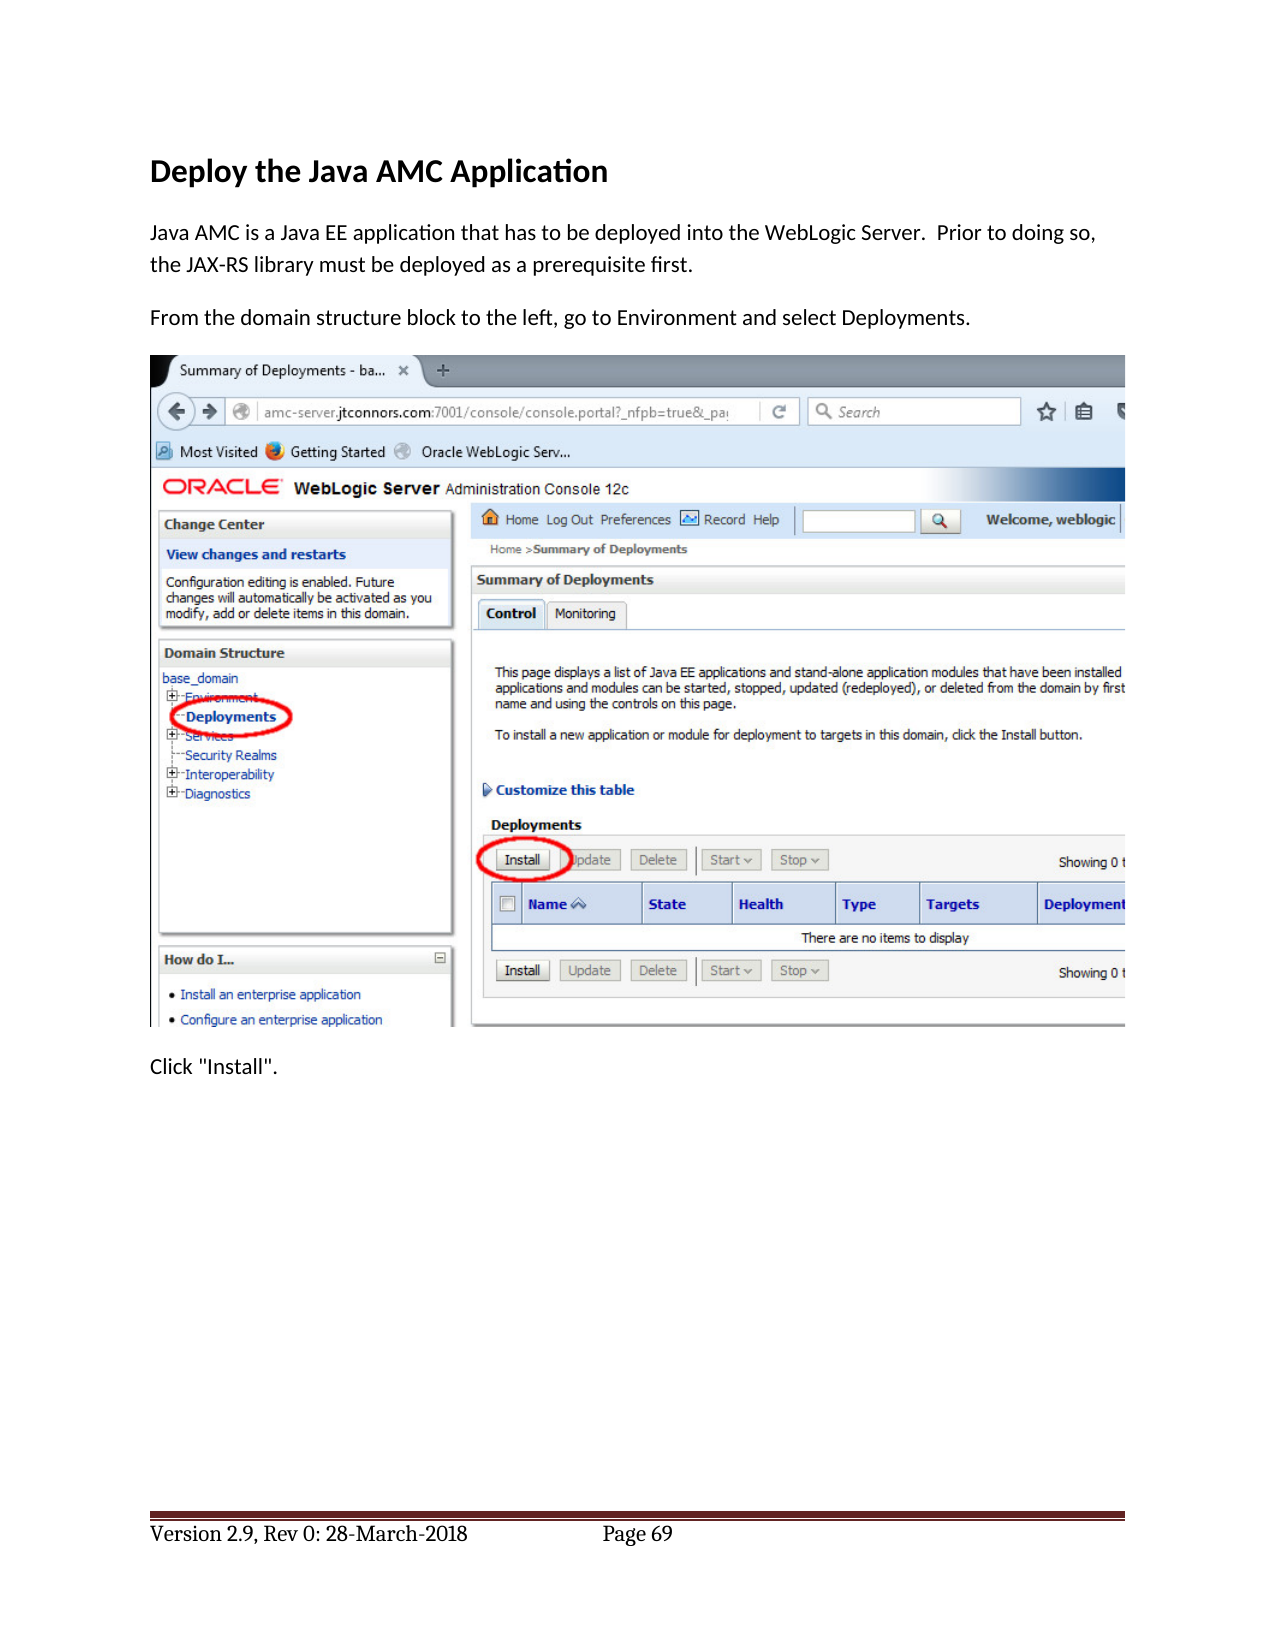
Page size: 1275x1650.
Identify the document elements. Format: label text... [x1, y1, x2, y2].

text Click "Install". [150, 1052, 1125, 1080]
text Java AMC is a Java EE application that has to be deployed into the WebLogic Server. Prior to doing so, the JAX-RS library must be deployed as a prerequisite first. [150, 218, 1125, 278]
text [150, 150, 1125, 191]
picture [150, 355, 1125, 1027]
text From the domain structure block to the left, go to Environment and select Deployments. [150, 303, 1125, 331]
